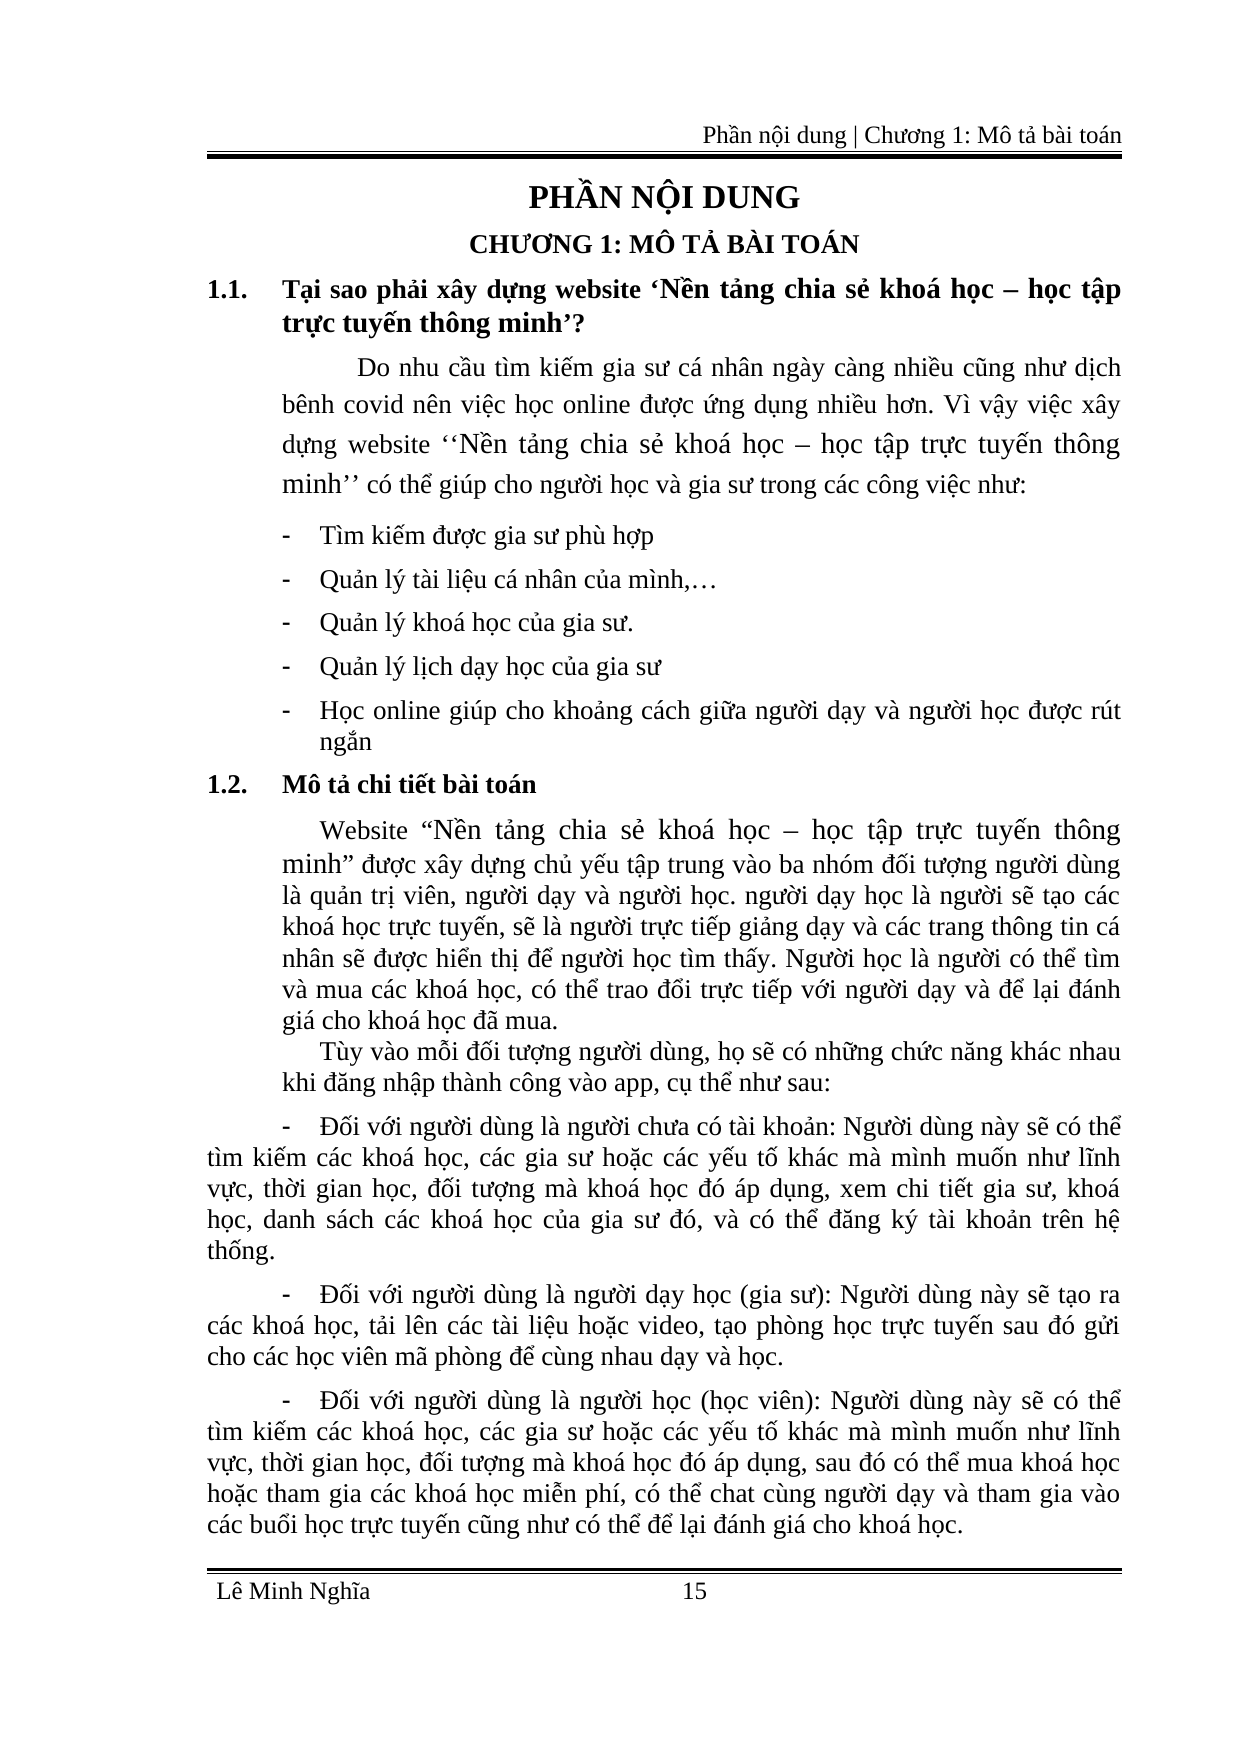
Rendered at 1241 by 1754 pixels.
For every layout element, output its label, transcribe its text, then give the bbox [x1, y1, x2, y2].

list Quản lý khoá học của gia sư. [282, 607, 1122, 638]
list Mô tả chi tiết bài toán [207, 769, 1122, 800]
text PHẦN NỘI DUNG [207, 177, 1122, 216]
list CHƯƠNG 1: MÔ TẢ BÀI TOÁN [207, 228, 1122, 259]
list Đối với người dùng là người chưa có tài khoản: Người dùng này sẽ có thể tìm kiếm các khoá học, các gia sư hoặc các yếu tố khác mà mình muốn như lĩnh vực, thời gian học, đối tượng mà khoá học đó áp dụng, xem chi tiết gia sư, khoá học, danh sách các khoá học của gia sư đó, và có thể đăng ký tài khoản trên hệ thống. [207, 1110, 1122, 1266]
text Tùy vào mỗi đối tượng người dùng, họ sẽ có những chức năng khác nhau khi đăng nhập thành công vào app, cụ thể như sau: [282, 1035, 1122, 1097]
list Học online giúp cho khoảng cách giữa người dạy và người học được rút ngắn [282, 694, 1122, 756]
text Website “Nền tảng chia sẻ khoá học – học tập trực tuyến thông minh” được xây dựng chủ yếu tập trung vào ba nhóm đối tượng người dùng là quản trị viên, người dạy và người học. người dạy học là người sẽ tạo các khoá học trực tuyến, sẽ là người trực tiếp giảng dạy và các trang thông tin cá nhân sẽ được hiển thị để người học tìm thấy. Người học là người có thể tìm và mua các khoá học, có thể trao đổi trực tiếp với người dạy và để lại đánh giá cho khoá học đã mua. [282, 812, 1122, 1035]
text Do nhu cầu tìm kiếm gia sư cá nhân ngày càng nhiều cũng như dịch bênh covid nên việc học online được ứng dụng nhiều hơn. Vì vậy việc xây dựng website ‘‘Nền tảng chia sẻ khoá học – học tập trực tuyến thông minh’’ có thể giúp cho người học và gia sư trong các công việc như: [282, 351, 1122, 500]
list Quản lý lịch dạy học của gia sư [282, 650, 1122, 681]
list Quản lý tài liệu cá nhân của mình,… [282, 563, 1122, 594]
list Tại sao phải xây dựng website ‘Nền tảng chia sẻ khoá học – học tập trực tuyến thông minh’? [207, 272, 1122, 339]
list Đối với người dùng là người học (học viên): Người dùng này sẽ có thể tìm kiếm các khoá học, các gia sư hoặc các yếu tố khác mà mình muốn như lĩnh vực, thời gian học, đối tượng mà khoá học đó áp dụng, sau đó có thể mua khoá học hoặc tham gia các khoá học miễn phí, có thể chat cùng người dạy và tham gia vào các buổi học trực tuyến cũng như có thể để lại đánh giá cho khoá học. [207, 1384, 1122, 1540]
list Đối với người dùng là người dạy học (gia sư): Người dùng này sẽ tạo ra các khoá học, tải lên các tài liệu hoặc video, tạo phòng học trực tuyến sau đó gửi cho các học viên mã phòng để cùng nhau dạy và học. [207, 1278, 1122, 1372]
list Tìm kiếm được gia sư phù hợp [282, 519, 1122, 550]
